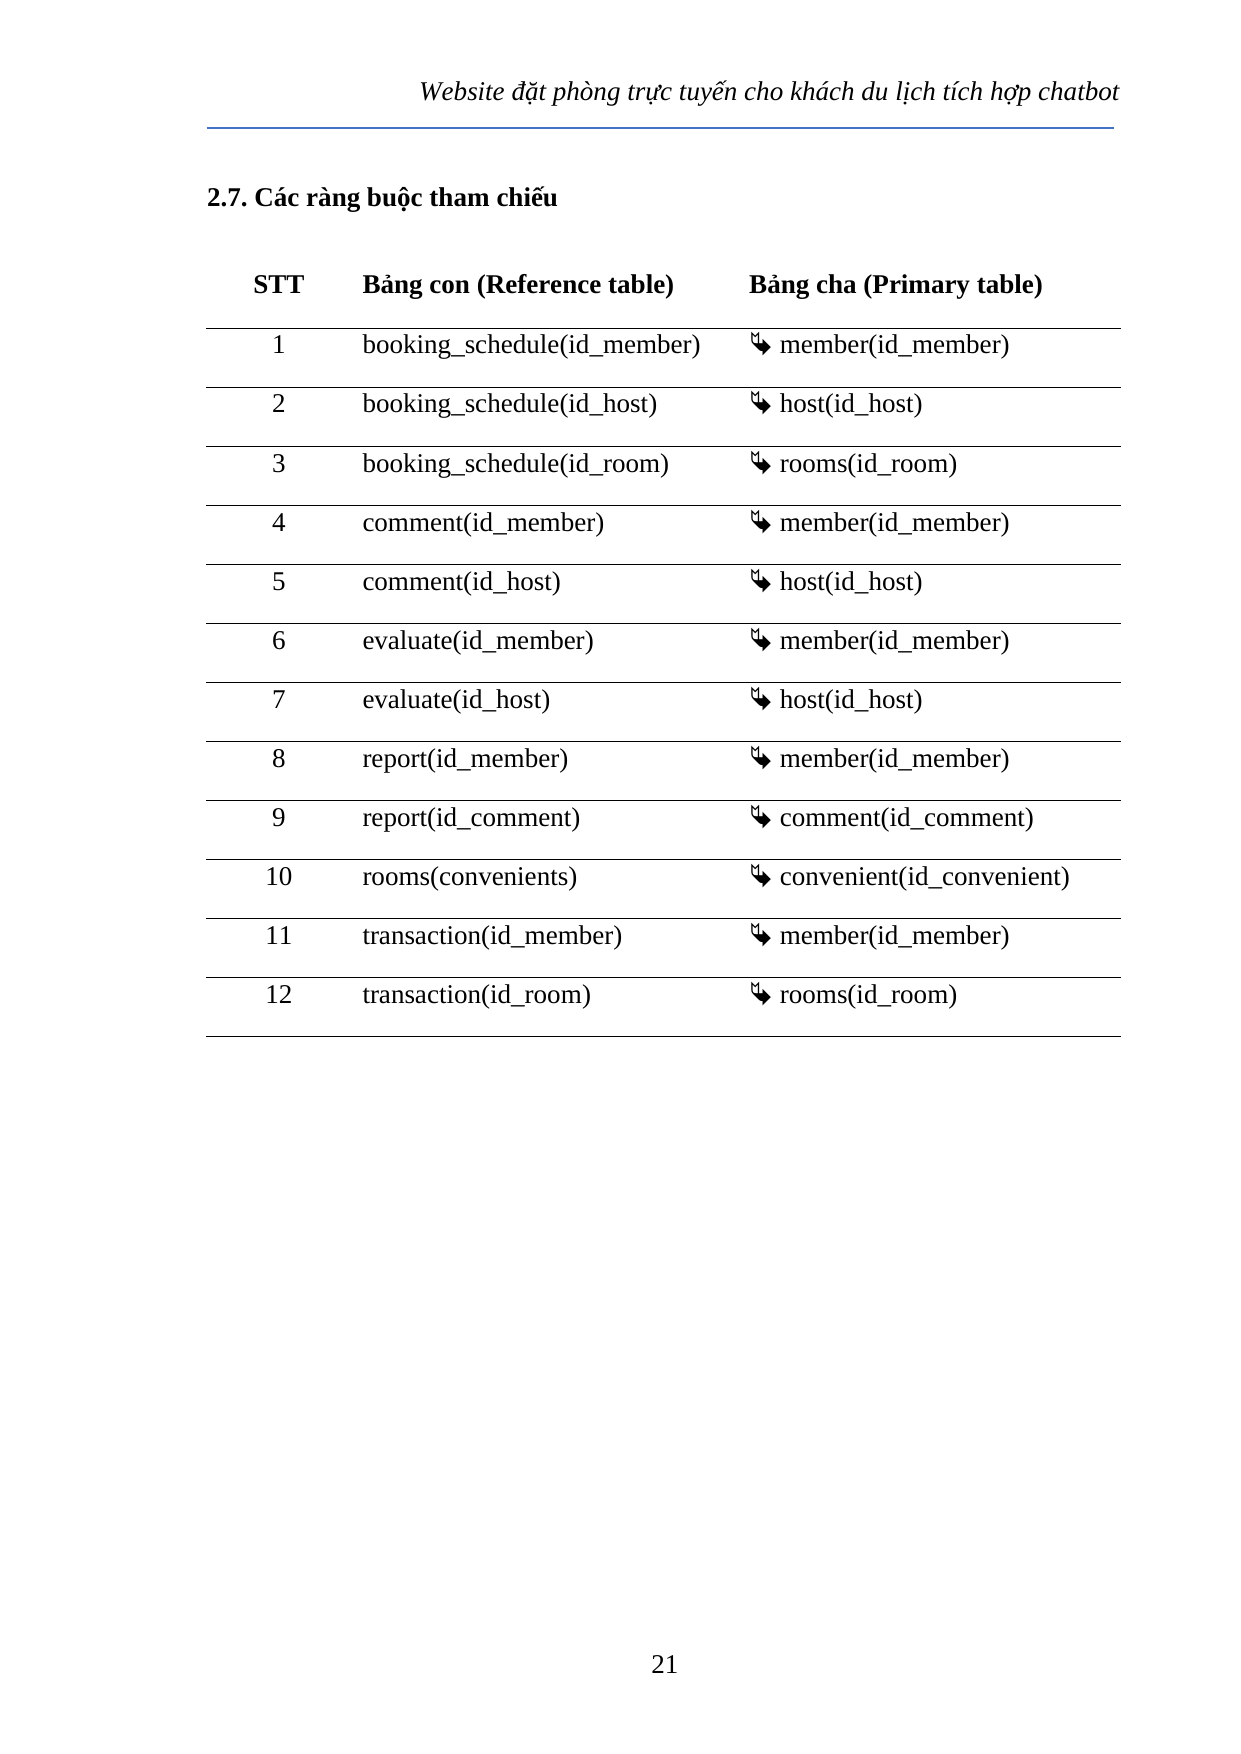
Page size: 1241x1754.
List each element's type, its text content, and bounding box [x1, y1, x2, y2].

table_header STT [206, 269, 351, 327]
table_cell 8 [206, 742, 351, 800]
table_cell 7 [206, 683, 351, 741]
table_cell host(id_host) [738, 683, 1121, 741]
table_cell rooms(id_room) [738, 447, 1121, 505]
table_cell 12 [206, 978, 351, 1036]
table_cell report(id_member) [351, 742, 738, 800]
table_cell rooms(id_room) [738, 978, 1121, 1036]
table_cell comment(id_host) [351, 565, 738, 623]
table_cell booking_schedule(id_member) [351, 329, 738, 387]
table_header Bảng cha (Primary table) [738, 269, 1121, 327]
table_cell host(id_host) [738, 565, 1121, 623]
table_cell evaluate(id_host) [351, 683, 738, 741]
table_cell member(id_member) [738, 329, 1121, 387]
table_cell 11 [206, 919, 351, 977]
table_cell 10 [206, 860, 351, 918]
table_cell host(id_host) [738, 388, 1121, 446]
table_cell member(id_member) [738, 624, 1121, 682]
table_cell transaction(id_member) [351, 919, 738, 977]
table_cell rooms(convenients) [351, 860, 738, 918]
table_cell booking_schedule(id_host) [351, 388, 738, 446]
table_cell 1 [206, 329, 351, 387]
table_cell 4 [206, 506, 351, 564]
table_cell convenient(id_convenient) [738, 860, 1121, 918]
table_header Bảng con (Reference table) [351, 269, 738, 327]
table_cell report(id_comment) [351, 801, 738, 859]
table_cell booking_schedule(id_room) [351, 447, 738, 505]
table_cell member(id_member) [738, 506, 1121, 564]
subtitle Các ràng buộc tham chiếu [207, 181, 1122, 212]
table_cell comment(id_member) [351, 506, 738, 564]
table_cell member(id_member) [738, 919, 1121, 977]
table_cell 9 [206, 801, 351, 859]
table_cell 5 [206, 565, 351, 623]
table_cell member(id_member) [738, 742, 1121, 800]
table_cell 2 [206, 388, 351, 446]
table_cell comment(id_comment) [738, 801, 1121, 859]
table_cell transaction(id_room) [351, 978, 738, 1036]
table_cell evaluate(id_member) [351, 624, 738, 682]
table_cell 3 [206, 447, 351, 505]
table_cell 6 [206, 624, 351, 682]
